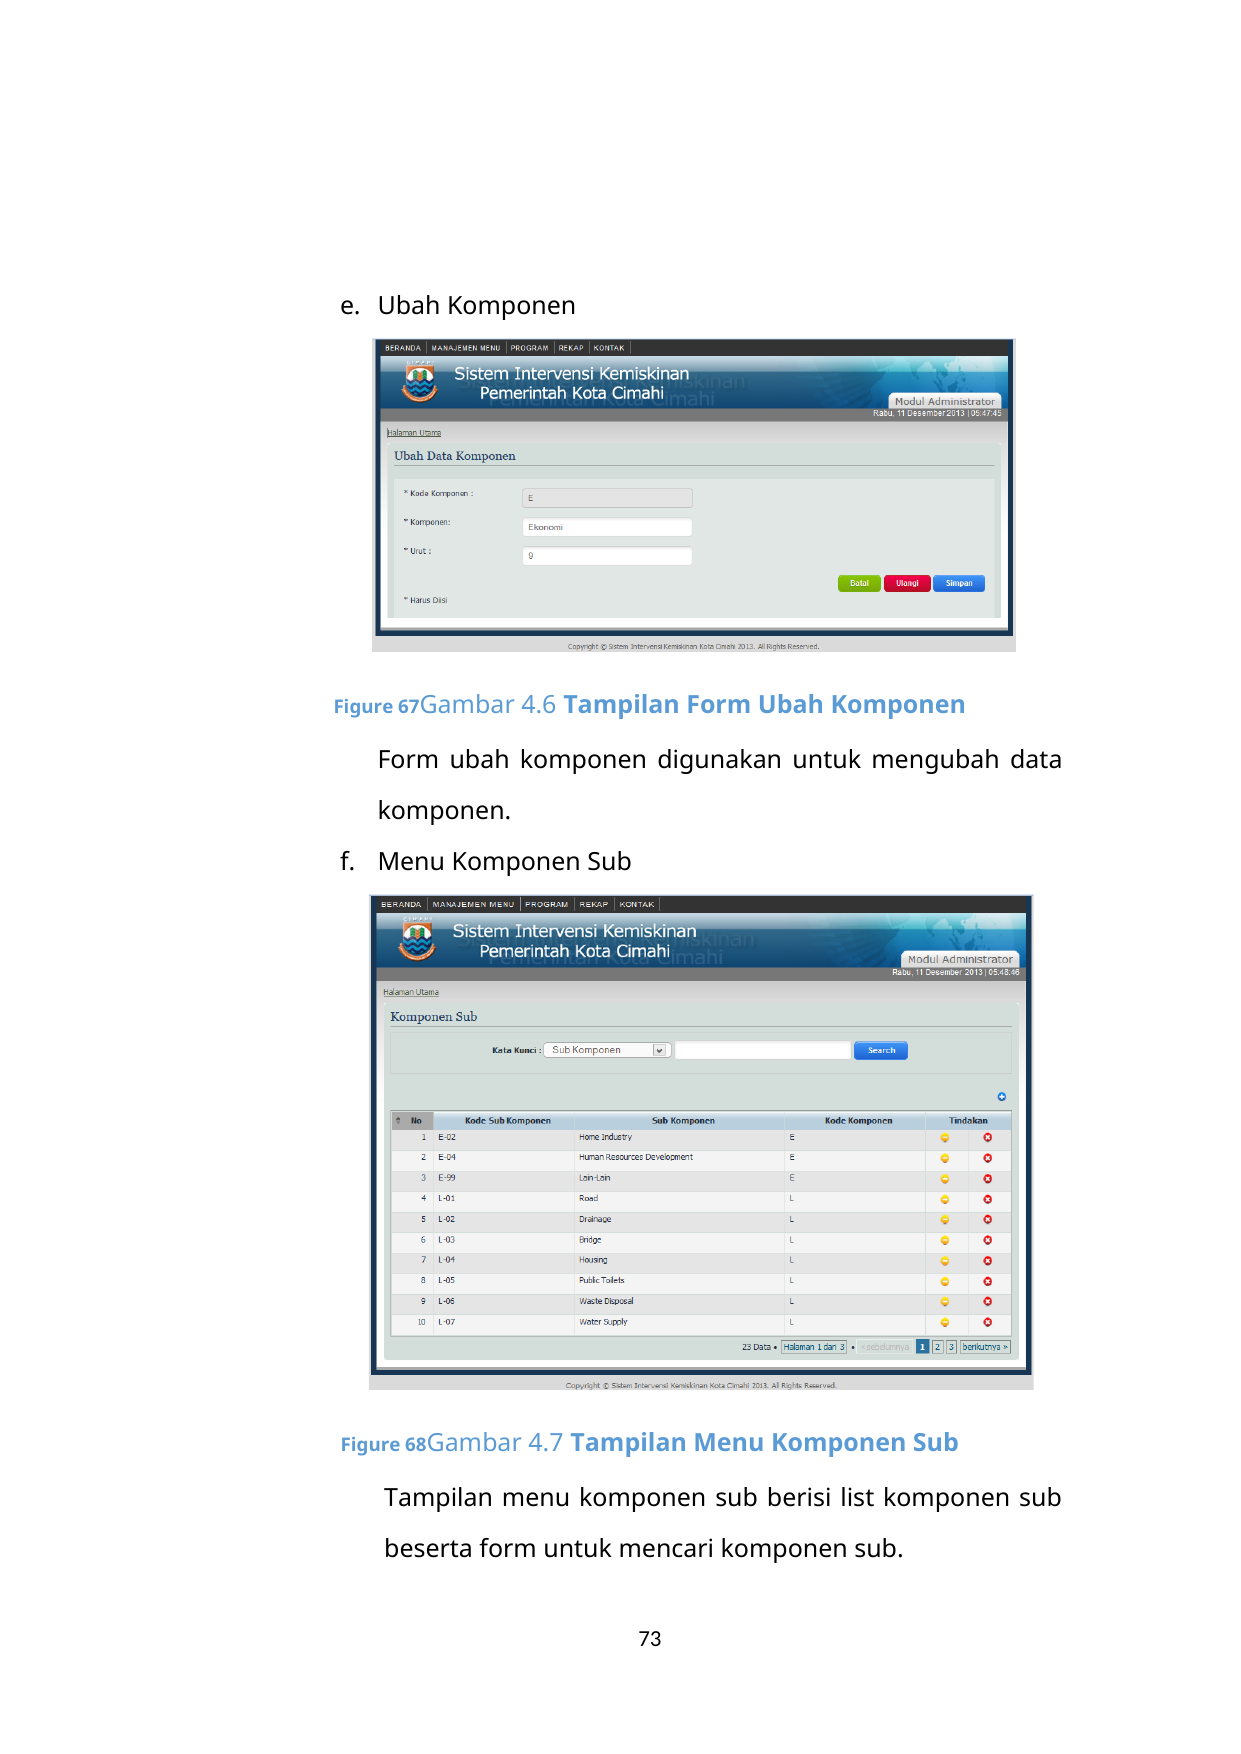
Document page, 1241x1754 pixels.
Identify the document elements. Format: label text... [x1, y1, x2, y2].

list Menu Komponen Sub [340, 844, 1063, 878]
text Figure 67Gambar 4.6 Tampilan Form Ubah Komponen [236, 687, 1063, 721]
text Figure 68Gambar 4.7 Tampilan Menu Komponen Sub [236, 1425, 1063, 1459]
list Form ubah komponen digunakan untuk mengubah data komponen. [377, 742, 1063, 827]
list Tampilan menu komponen sub berisi list komponen sub beserta form untuk mencari komponen sub. [384, 1480, 1063, 1565]
picture [368, 894, 1034, 1390]
list Ubah Komponen [340, 287, 1063, 321]
picture [372, 338, 1016, 652]
